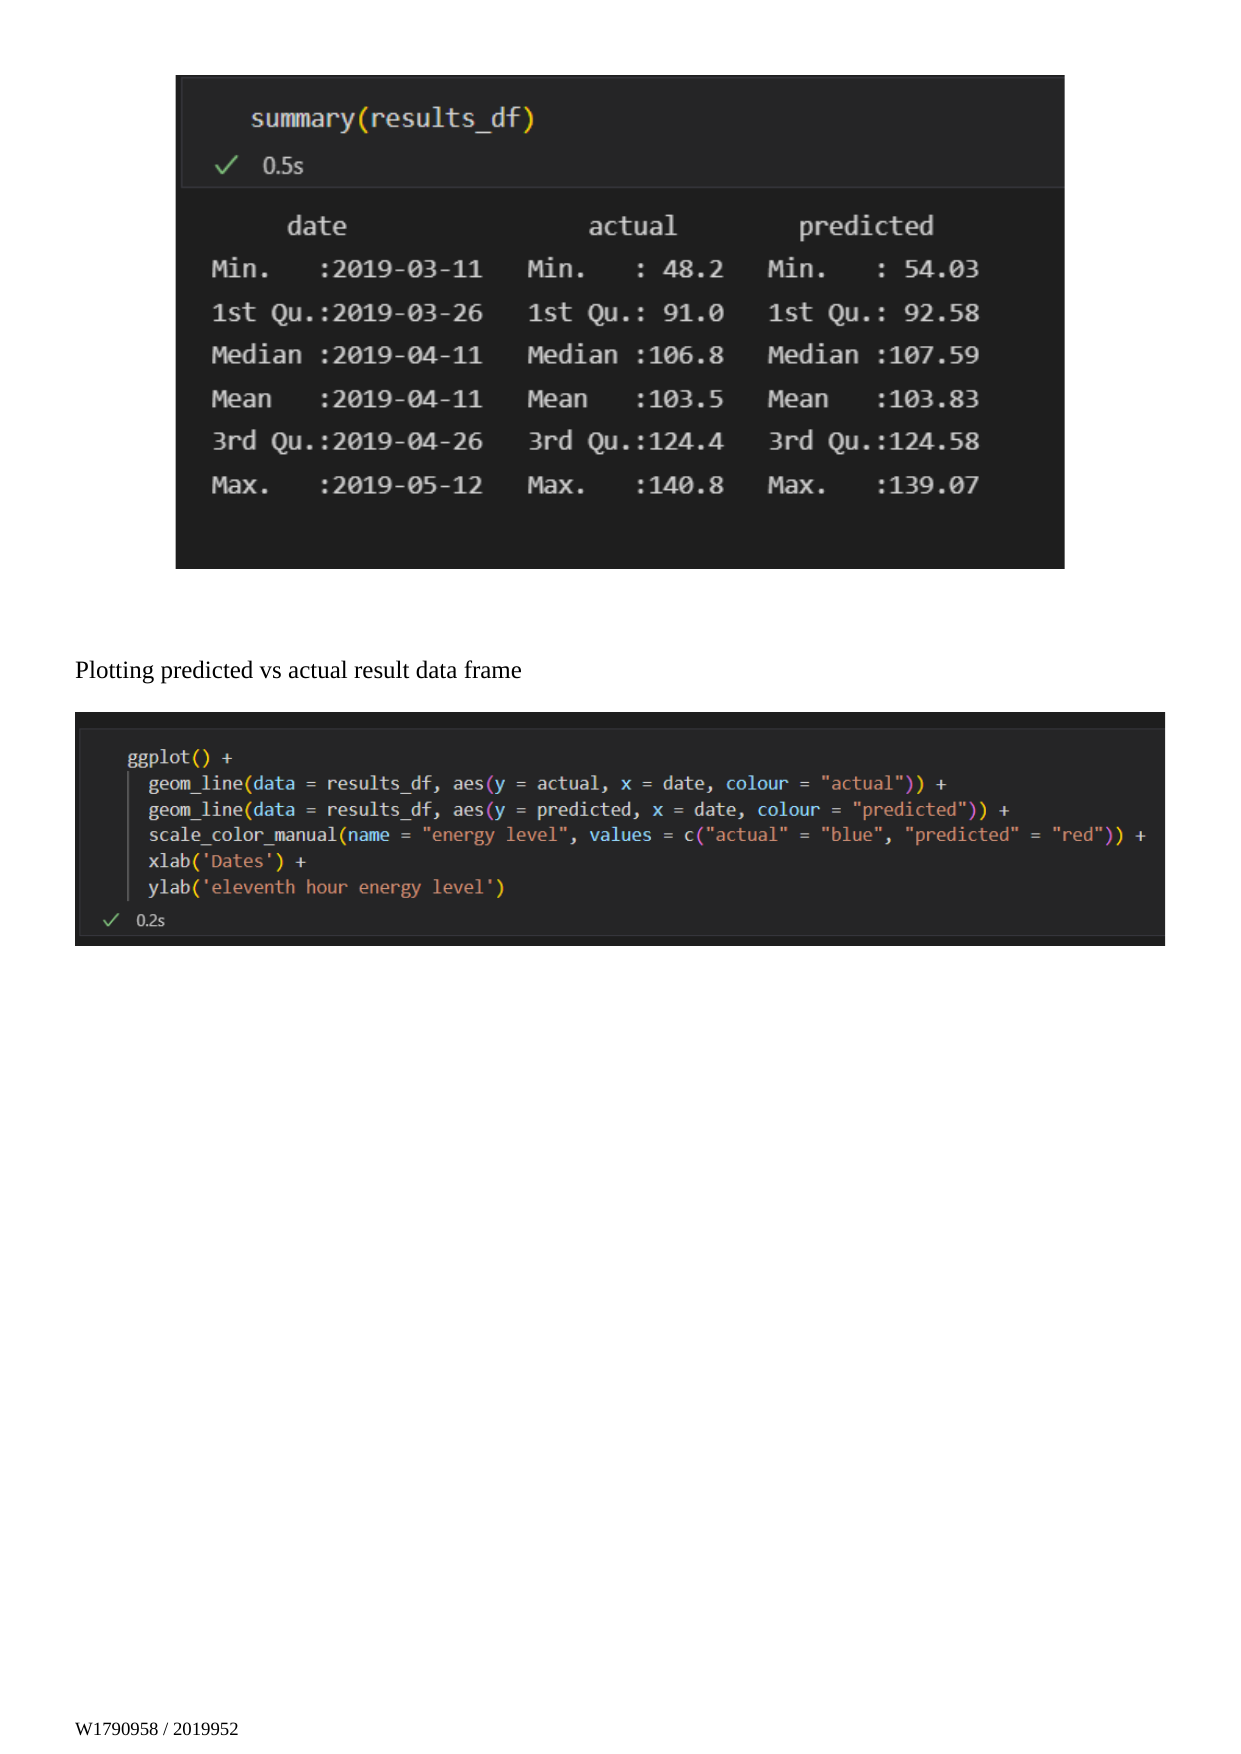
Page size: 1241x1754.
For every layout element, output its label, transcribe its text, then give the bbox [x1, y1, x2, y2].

picture [175, 75, 1065, 569]
picture [75, 712, 1166, 946]
text Plotting predicted vs actual result data frame [75, 655, 1165, 684]
